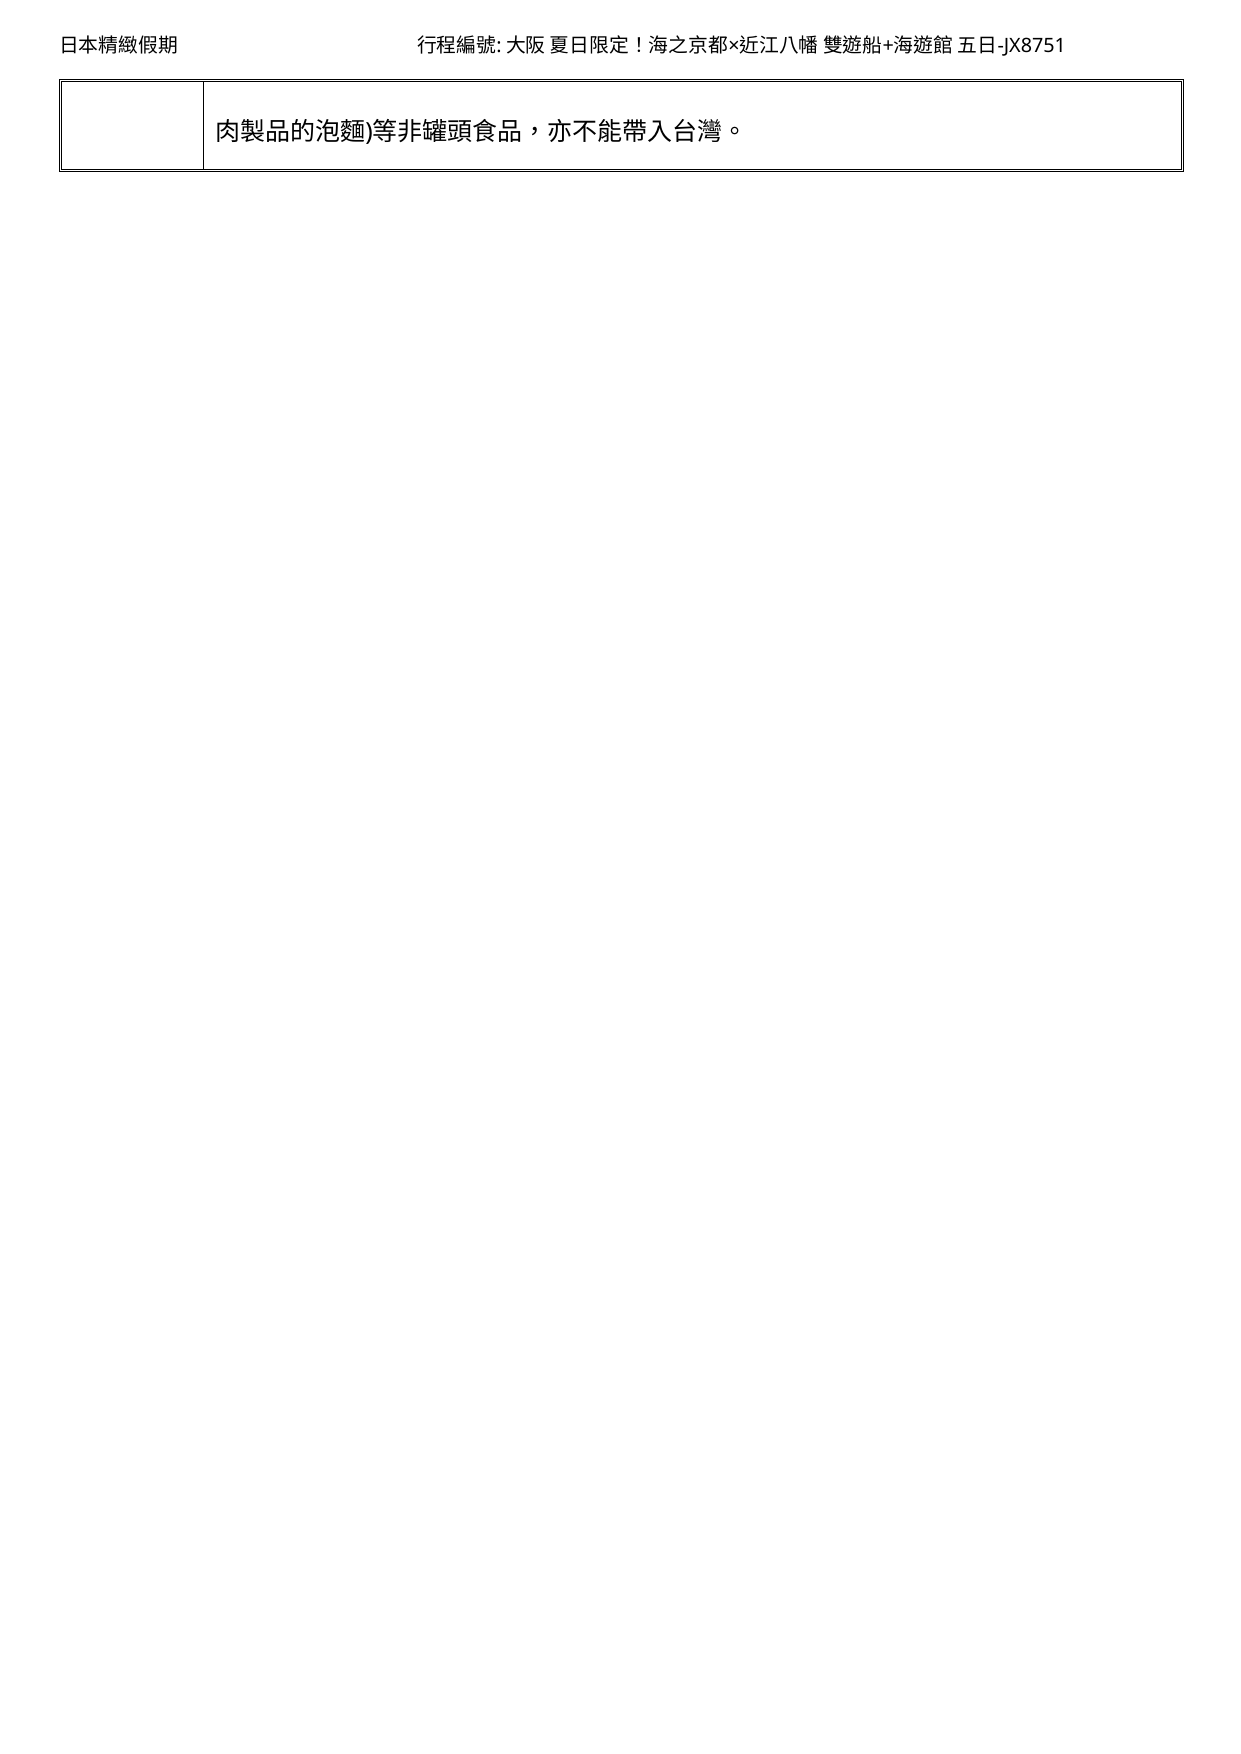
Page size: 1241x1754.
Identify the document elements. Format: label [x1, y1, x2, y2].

table_cell [204, 82, 1181, 168]
table_cell [62, 82, 203, 168]
